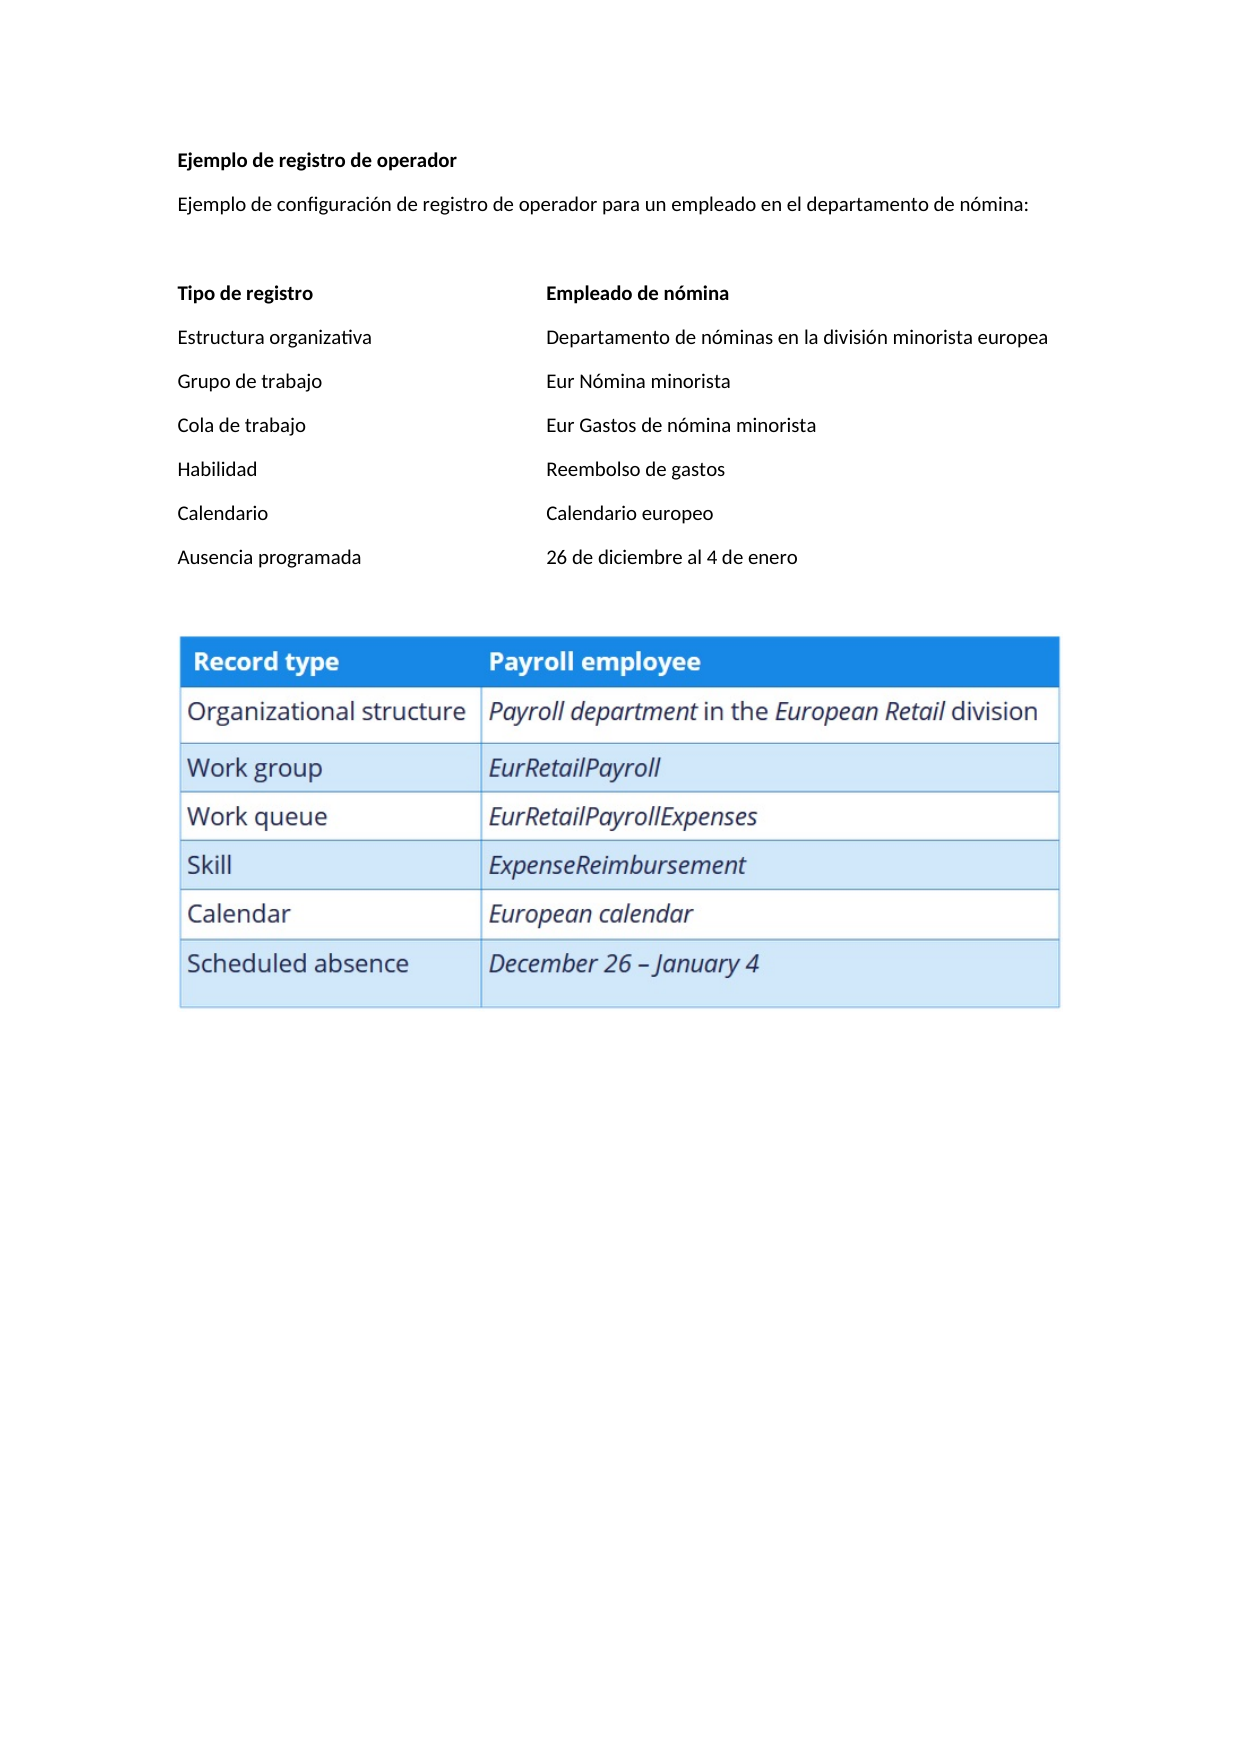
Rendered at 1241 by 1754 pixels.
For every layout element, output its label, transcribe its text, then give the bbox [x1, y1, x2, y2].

picture [177, 632, 1063, 1012]
text Tipo de registro Empleado de nómina [177, 280, 1063, 305]
text Grupo de trabajo Eur Nómina minorista [177, 368, 1063, 393]
text Estructura organizativa Departamento de nóminas en la división minorista europea [177, 324, 1063, 349]
text Ausencia programada 26 de diciembre al 4 de enero [177, 544, 1063, 569]
text Calendario Calendario europeo [177, 500, 1063, 526]
text Habilidad Reembolso de gastos [177, 456, 1063, 481]
text Cola de trabajo Eur Gastos de nómina minorista [177, 412, 1063, 437]
text Ejemplo de registro de operador [177, 148, 1063, 173]
text Ejemplo de configuración de registro de operador para un empleado en el departamento de nómina: [177, 192, 1063, 217]
